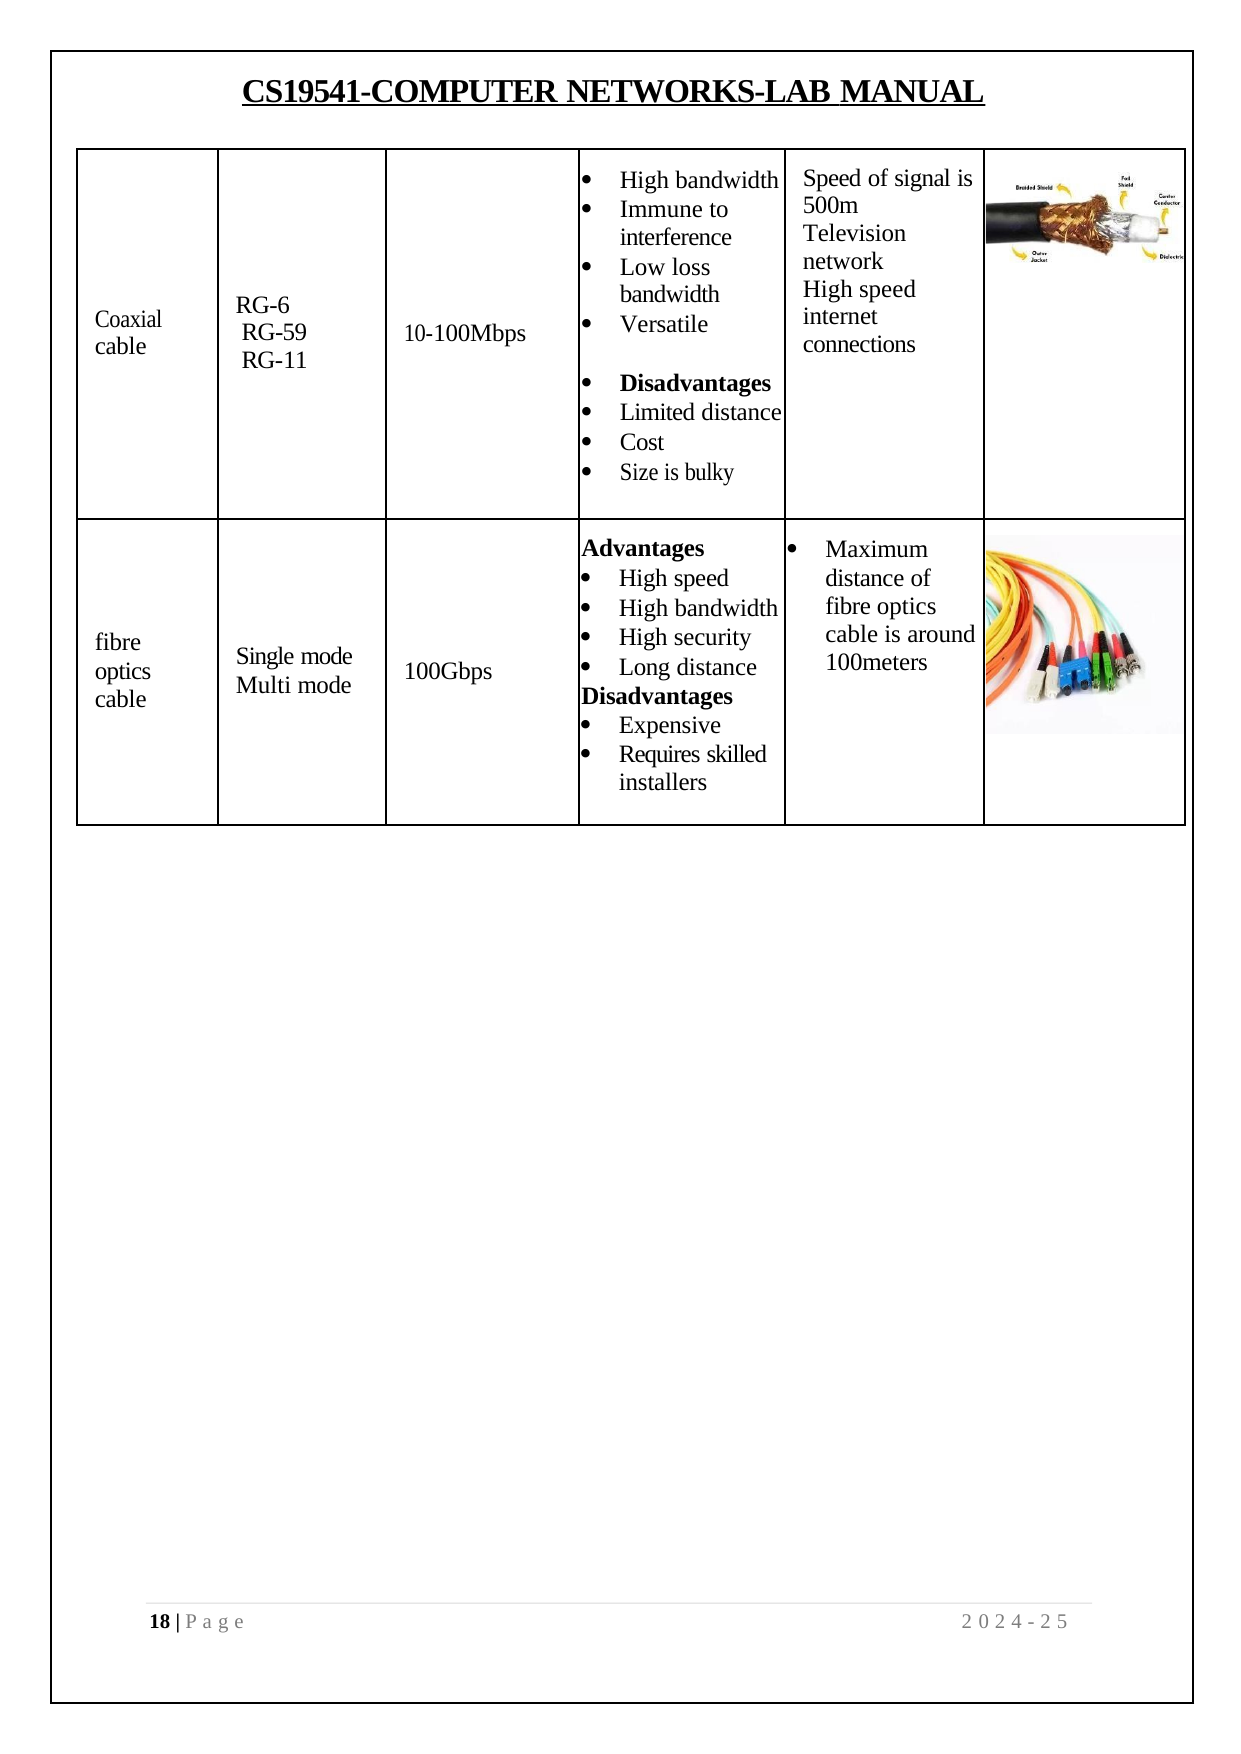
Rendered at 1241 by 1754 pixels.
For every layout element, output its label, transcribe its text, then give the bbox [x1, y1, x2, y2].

table_header High bandwidth Immune to interference Low loss bandwidth Versatile Disadvantages Limited distance Cost Size is bulky [580, 150, 784, 518]
table_cell [985, 734, 1184, 824]
picture [985, 535, 1184, 734]
table_cell fibre optics cable [78, 520, 217, 824]
table_header [985, 150, 1184, 172]
table_header Coaxial cable [78, 150, 217, 518]
table_header Speed of signal is 500m Television network High speed internet connections [786, 150, 983, 518]
table_cell Advantages High speed High bandwidth High security Long distance Disadvantages Expensive Requires skilled installers [580, 520, 784, 824]
table_header [985, 263, 1184, 518]
table_header 10-100Mbps [387, 150, 578, 518]
table_header RG-6 RG-59 RG-11 [219, 150, 385, 518]
table_cell 100Gbps [387, 520, 578, 824]
picture [985, 172, 1184, 263]
table_cell Single mode Multi mode [219, 520, 385, 824]
table_cell Maximum distance of fibre optics cable is around 100meters [786, 520, 983, 824]
table_cell [985, 520, 1184, 535]
